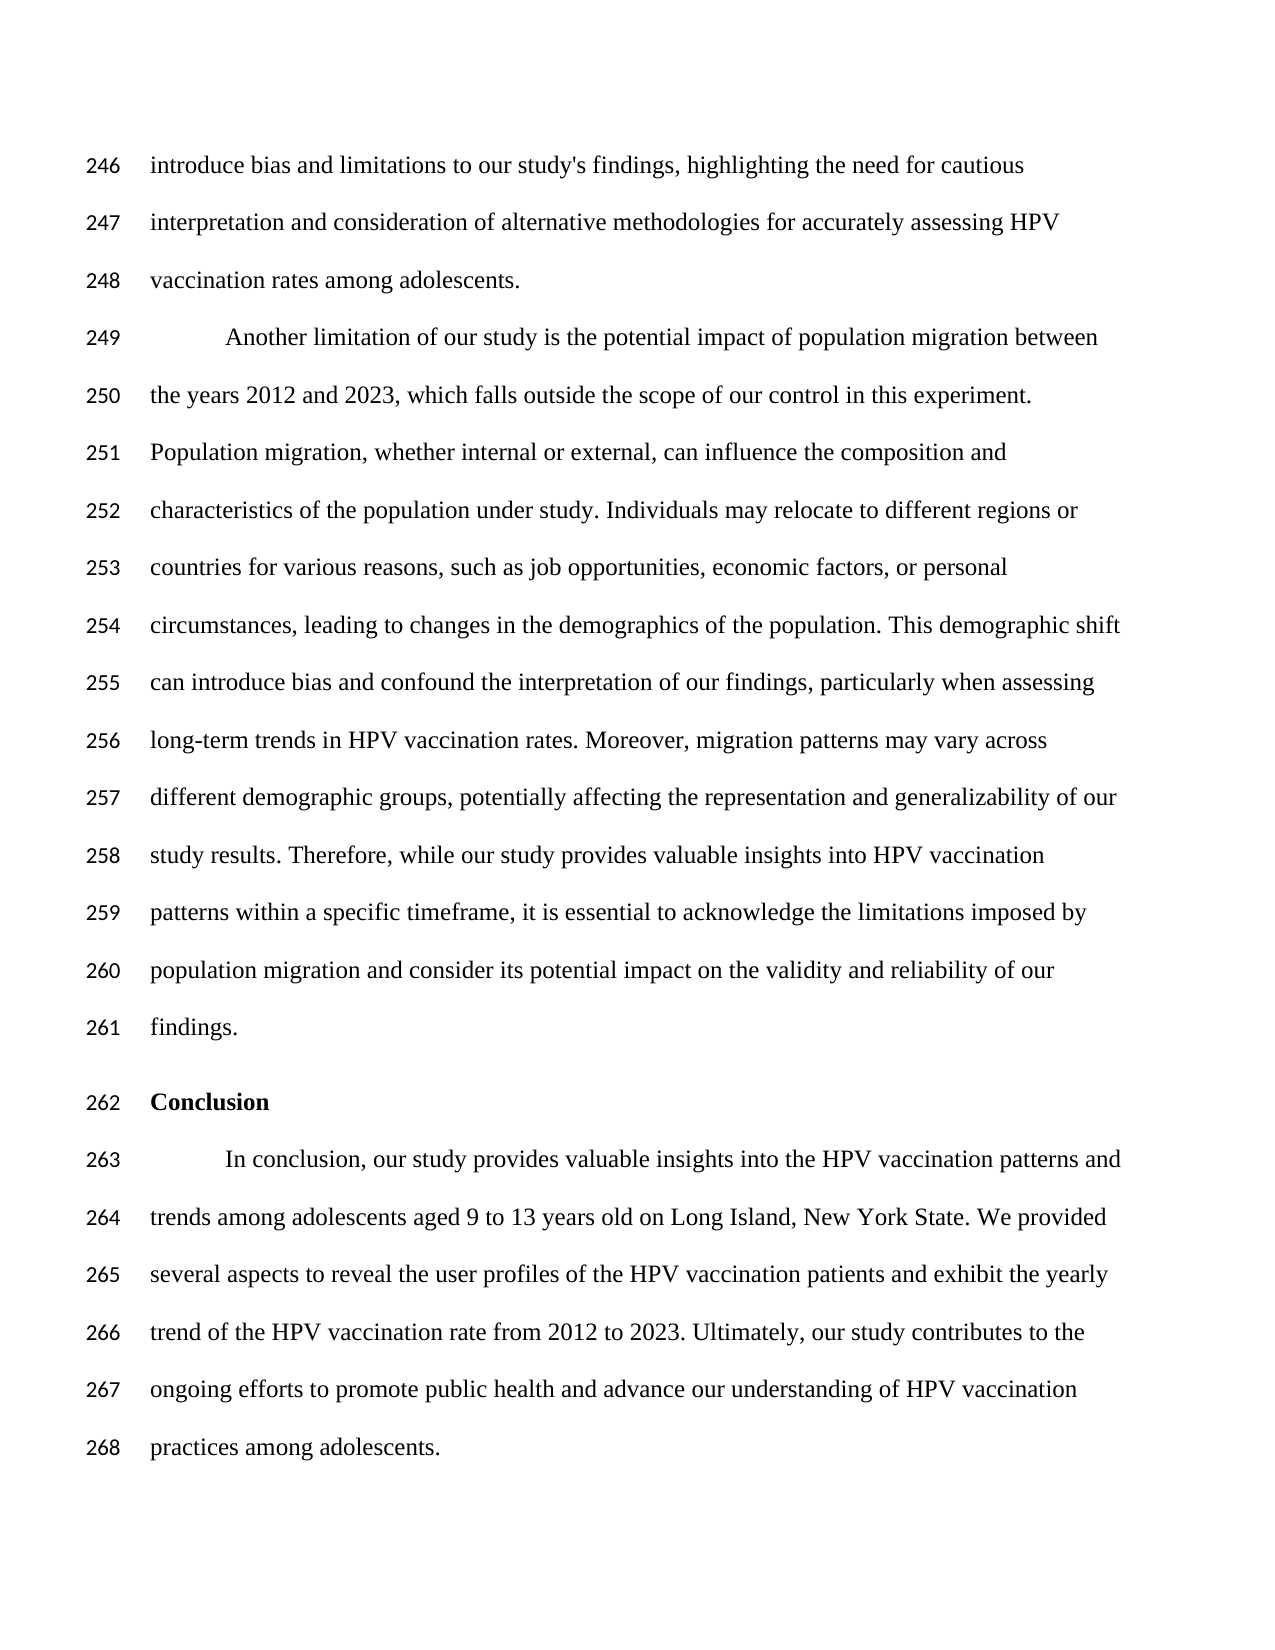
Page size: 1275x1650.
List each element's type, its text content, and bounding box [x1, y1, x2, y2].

text Another limitation of our study is the potential impact of population migration between the years 2012 and 2023, which falls outside the scope of our control in this experiment. Population migration, whether internal or external, can influence the composition and characteristics of the population under study. Individuals may relocate to different regions or countries for various reasons, such as job opportunities, economic factors, or personal circumstances, leading to changes in the demographics of the population. This demographic shift can introduce bias and confound the interpretation of our findings, particularly when assessing long-term trends in HPV vaccination rates. Moreover, migration patterns may vary across different demographic groups, potentially affecting the representation and generalizability of our study results. Therefore, while our study provides valuable insights into HPV vaccination patterns within a specific timeframe, it is essential to acknowledge the limitations imposed by population migration and consider its potential impact on the validity and reliability of our findings. [150, 322, 1125, 1041]
text Conclusion [150, 1087, 1125, 1115]
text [150, 150, 1125, 294]
text In conclusion, our study provides valuable insights into the HPV vaccination patterns and trends among adolescents aged 9 to 13 years old on Long Island, New York State. We provided several aspects to reveal the user profiles of the HPV vaccination patients and exhibit the yearly trend of the HPV vaccination rate from 2012 to 2023. Ultimately, our study contributes to the ongoing efforts to promote public health and advance our understanding of HPV vaccination practices among adolescents. [150, 1144, 1125, 1460]
